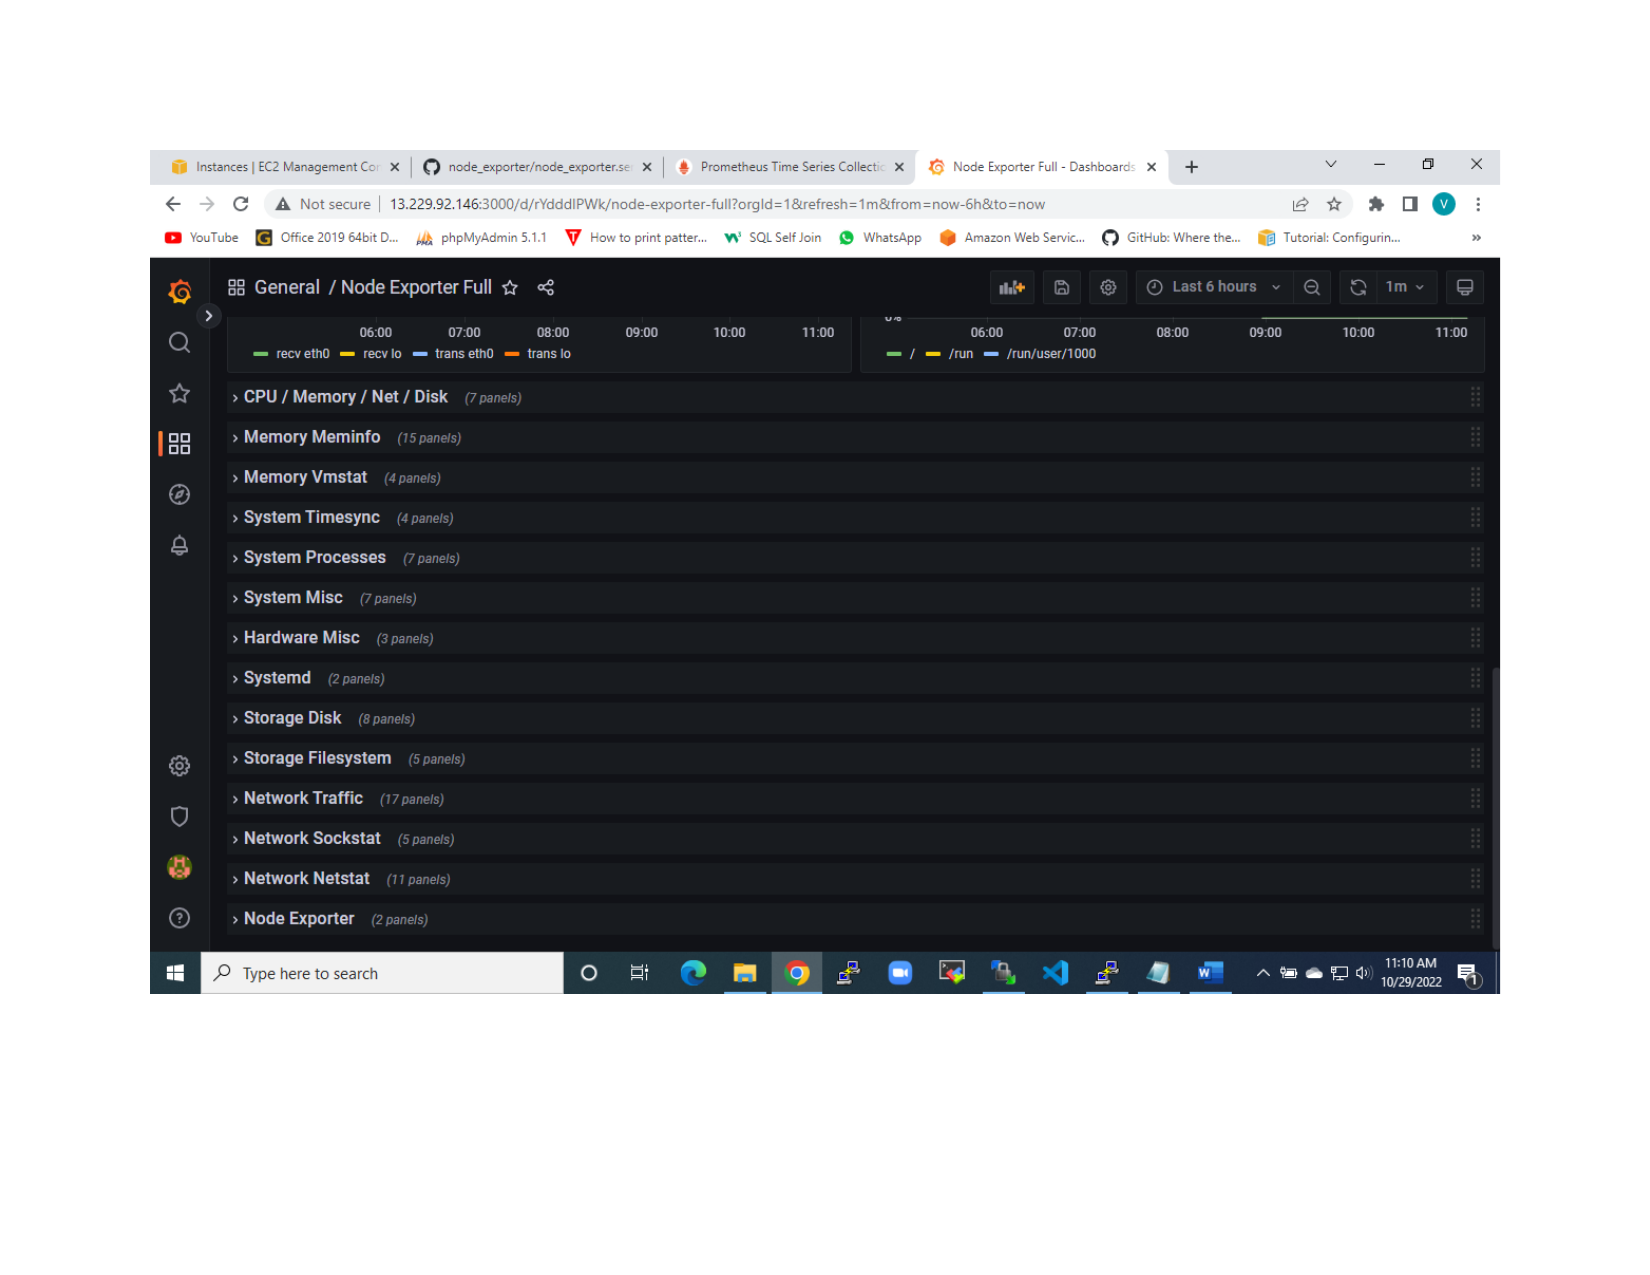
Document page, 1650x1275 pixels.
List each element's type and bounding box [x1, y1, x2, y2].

picture [150, 150, 1500, 994]
